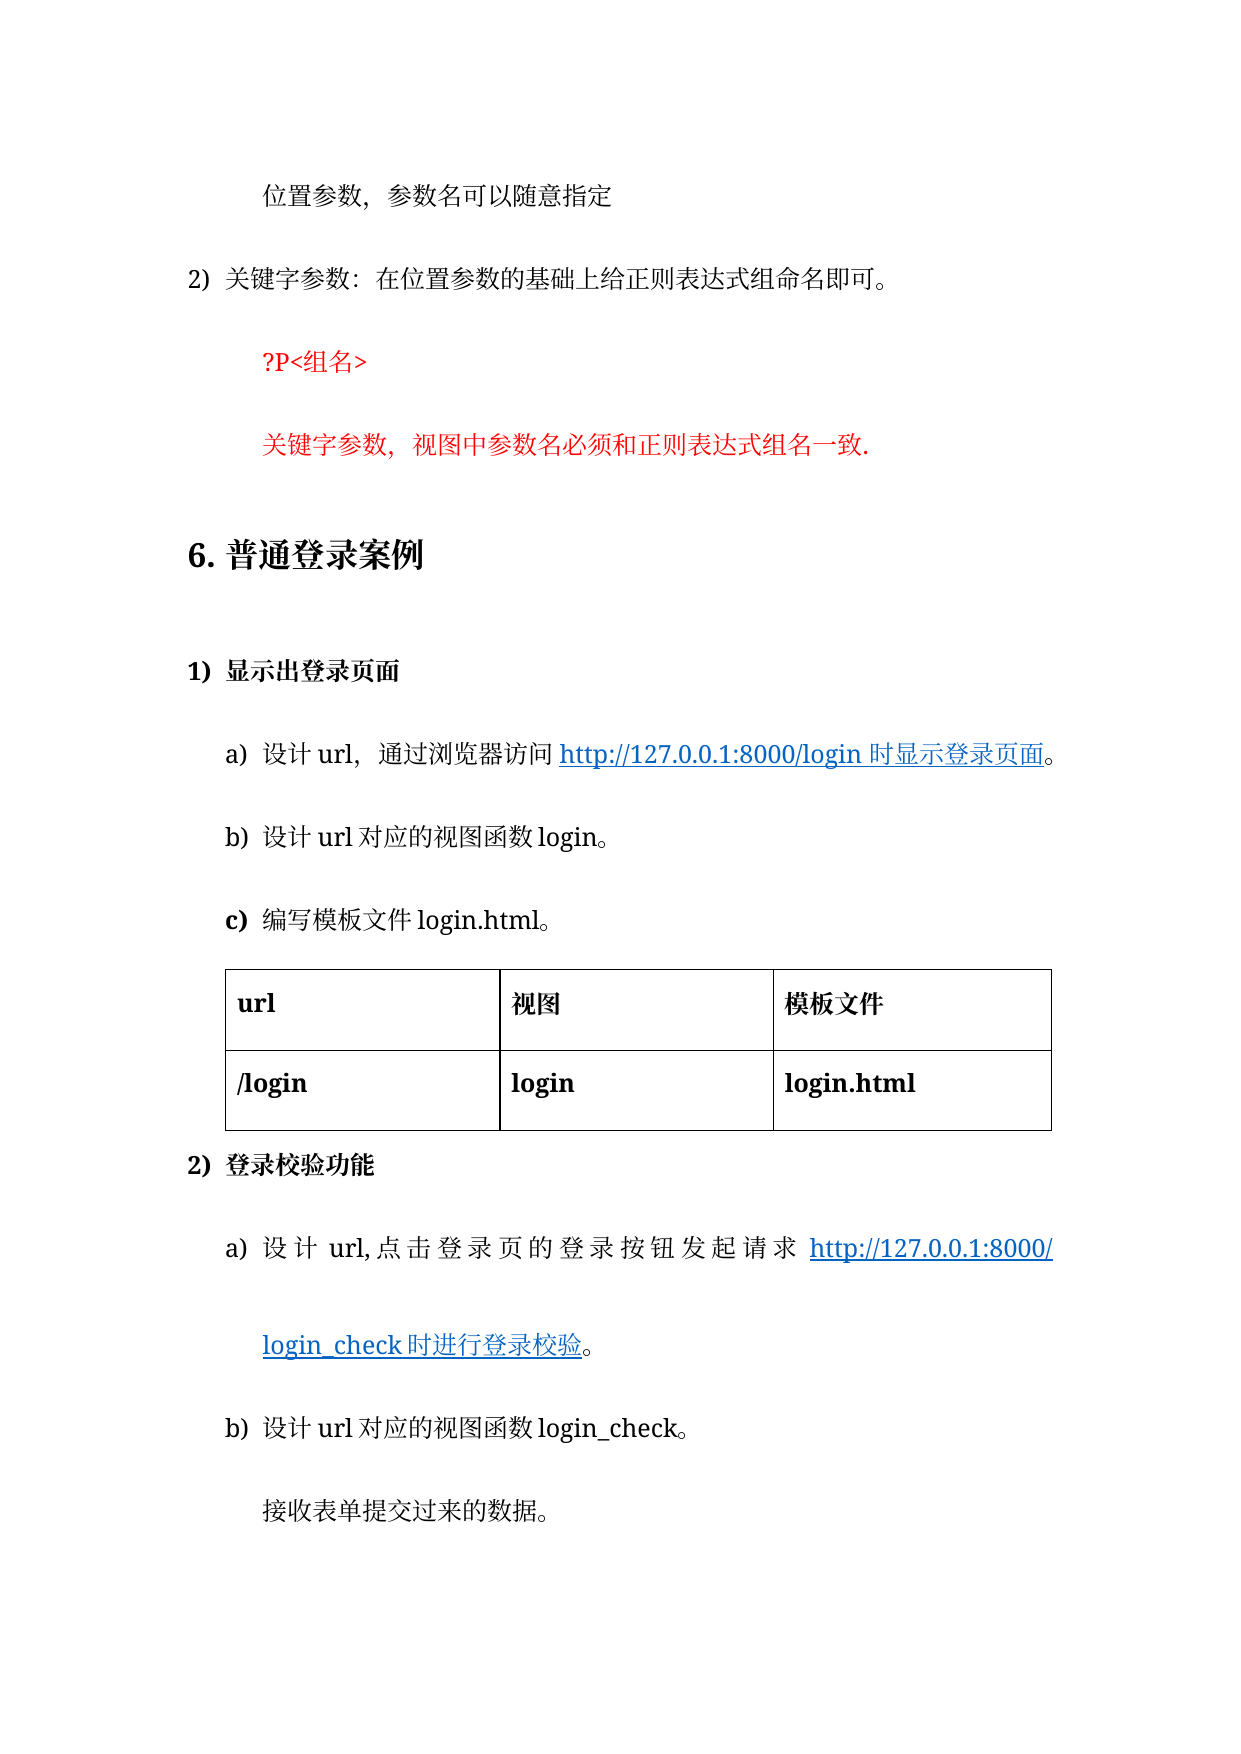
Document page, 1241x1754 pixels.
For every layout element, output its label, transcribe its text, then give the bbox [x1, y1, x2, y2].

list 登录校验功能 [187, 1131, 1053, 1196]
list 设计url对应的视图函数login。 [225, 803, 1053, 868]
list 接收表单提交过来的数据。 [262, 1477, 1053, 1542]
table_header 视图 [501, 970, 773, 1049]
list 编写模板文件login.html。 [225, 886, 1053, 951]
table_cell /login [226, 1051, 499, 1130]
list 位置参数，参数名可以随意指定 [262, 162, 1053, 227]
list 设计url,点击登录页的登录按钮发起请求http://127.0.0.1:8000/login_check时进行登录校验。 [225, 1214, 1053, 1376]
list 关键字参数：在位置参数的基础上给正则表达式组命名即可。 [187, 245, 1053, 310]
list ?P<组名> [262, 328, 1053, 393]
table_cell login [501, 1051, 773, 1130]
table_cell login.html [774, 1051, 1051, 1130]
table_header 模板文件 [774, 970, 1051, 1049]
list 关键字参数，视图中参数名必须和正则表达式组名一致. [262, 411, 1053, 476]
list 设计url对应的视图函数login_check。 [225, 1394, 1053, 1459]
list 显示出登录页面 [187, 637, 1053, 702]
subtitle 普通登录案例 [187, 521, 1053, 586]
list 设计url，通过浏览器访问 http://127.0.0.1:8000/login 时显示登录页面。 [225, 720, 1053, 785]
table_header url [226, 970, 499, 1049]
